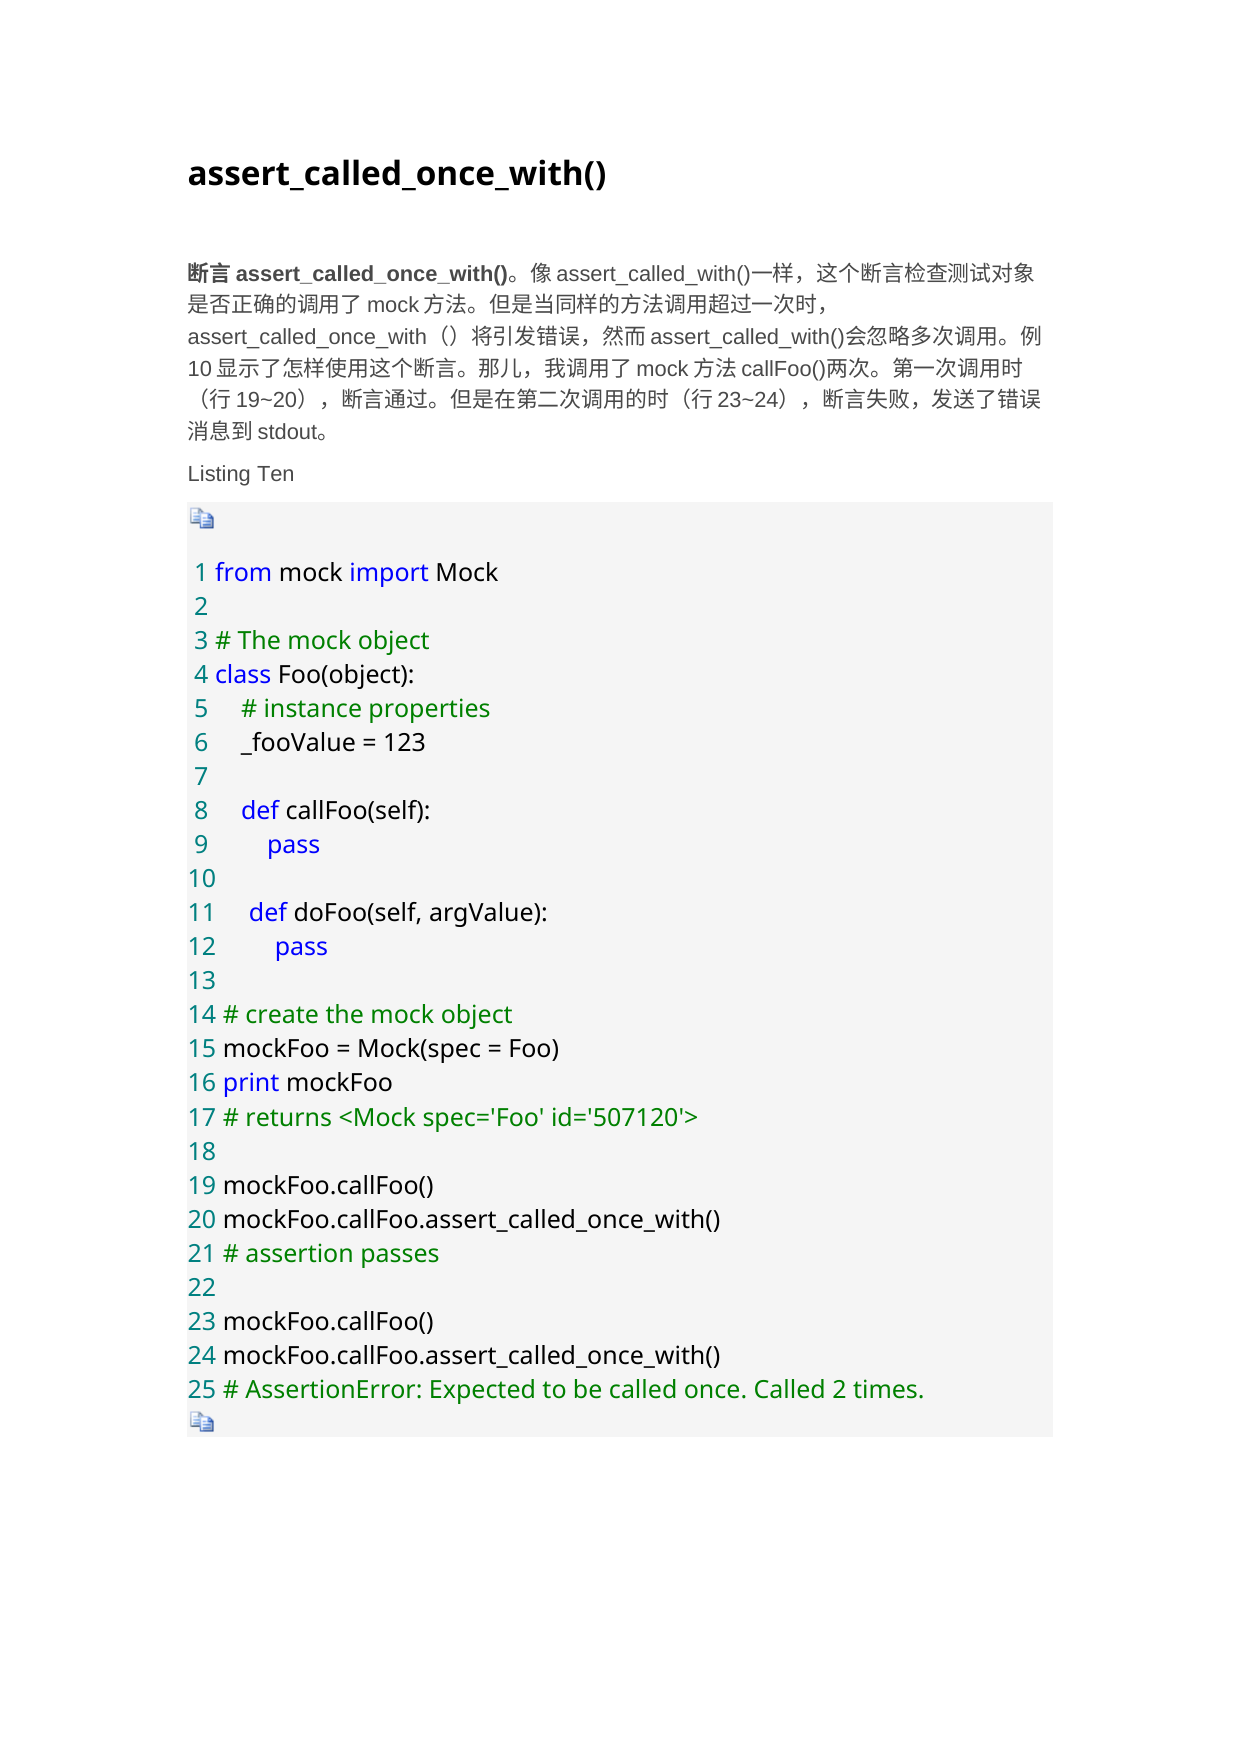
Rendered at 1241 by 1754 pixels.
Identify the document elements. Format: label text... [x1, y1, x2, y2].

text 14 # create the mock object [187, 997, 1053, 1031]
text 19 mockFoo.callFoo() [187, 1167, 1053, 1201]
text 25 # AssertionError: Expected to be called once. Called 2 times. [187, 1372, 1053, 1406]
picture [187, 1405, 219, 1437]
text 21 # assertion passes [187, 1235, 1053, 1269]
text 断言assert_called_once_with()。像assert_called_with()一样，这个断言检查测试对象是否正确的调用了mock方法。但是当同样的方法调用超过一次时， assert_called_once_with（）将引发错误，然而assert_called_with()会忽略多次调用。例10显示了怎样使用这个断言。那儿，我调用了mock方法callFoo()两次。第一次调用时（行19~20），断言通过。但是在第二次调用的时（行23~24），断言失败，发送了错误消息到stdout。 [187, 256, 1053, 446]
text 18 [187, 1133, 1053, 1167]
text 17 # returns <Mock spec='Foo' id='507120'> [187, 1099, 1053, 1133]
text 7 [187, 758, 1053, 793]
subtitle assert_called_once_with() [187, 150, 1053, 195]
text 5 # instance properties [187, 690, 1053, 724]
text 1 from mock import Mock [187, 554, 1053, 588]
text 9 pass [187, 827, 1053, 861]
text 3 # The mock object [187, 622, 1053, 656]
text 10 [187, 861, 1053, 895]
text 12 pass [187, 929, 1053, 963]
text 20 mockFoo.callFoo.assert_called_once_with() [187, 1201, 1053, 1235]
text 15 mockFoo = Mock(spec = Foo) [187, 1031, 1053, 1065]
text 16 print mockFoo [187, 1065, 1053, 1099]
text Listing Ten [187, 461, 1053, 486]
text 22 [187, 1269, 1053, 1303]
picture [187, 502, 219, 534]
text 24 mockFoo.callFoo.assert_called_once_with() [187, 1338, 1053, 1372]
text 23 mockFoo.callFoo() [187, 1303, 1053, 1338]
text 2 [187, 588, 1053, 622]
text 6 _fooValue = 123 [187, 724, 1053, 758]
text 13 [187, 963, 1053, 997]
text 4 class Foo(object): [187, 656, 1053, 690]
text 8 def callFoo(self): [187, 793, 1053, 827]
text 11 def doFoo(self, argValue): [187, 895, 1053, 929]
